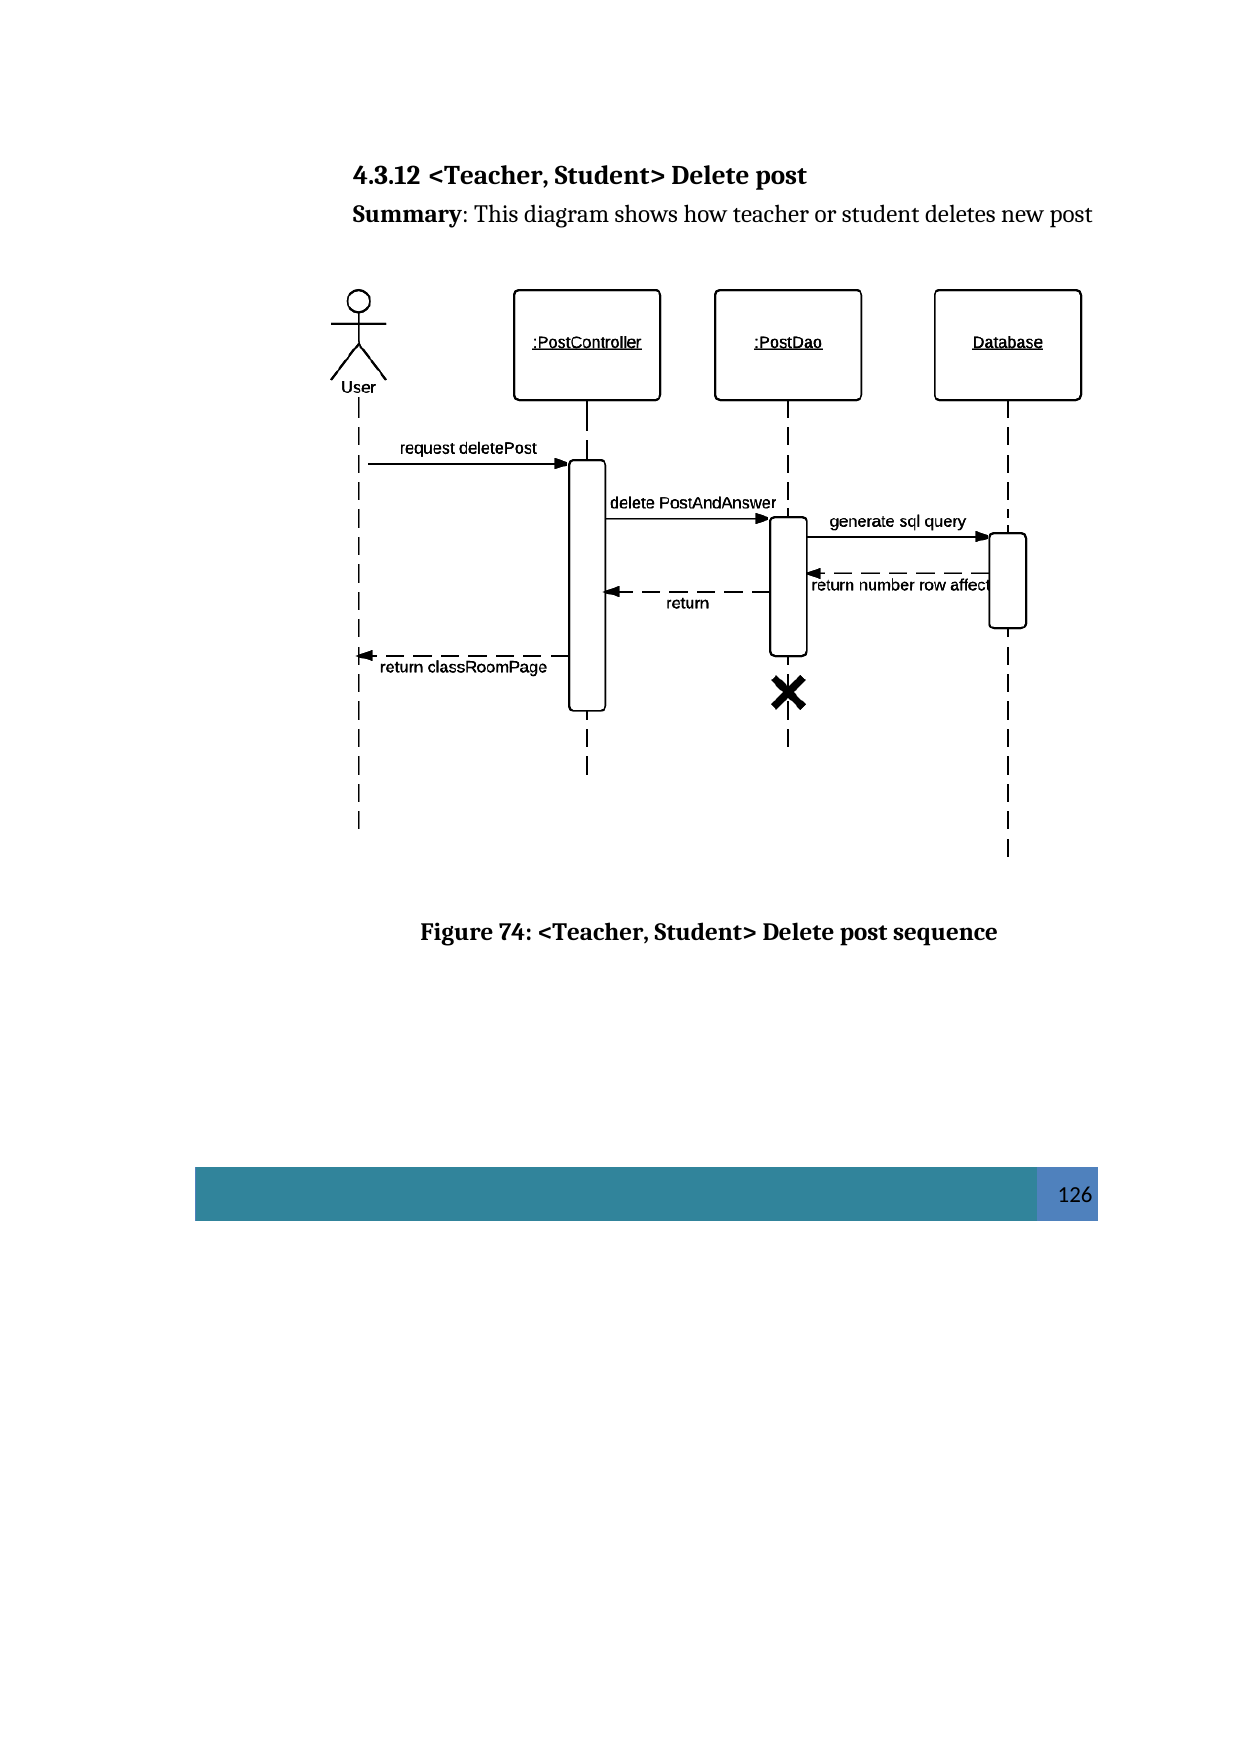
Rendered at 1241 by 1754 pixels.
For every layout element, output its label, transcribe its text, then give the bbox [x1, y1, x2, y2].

text Summary: This diagram shows how teacher or student deletes new post [353, 200, 1122, 228]
picture [221, 253, 1117, 893]
subtitle <Teacher, Student> Delete post [353, 160, 1122, 191]
text Figure 74: <Teacher, Student> Delete post sequence [222, 918, 1122, 946]
